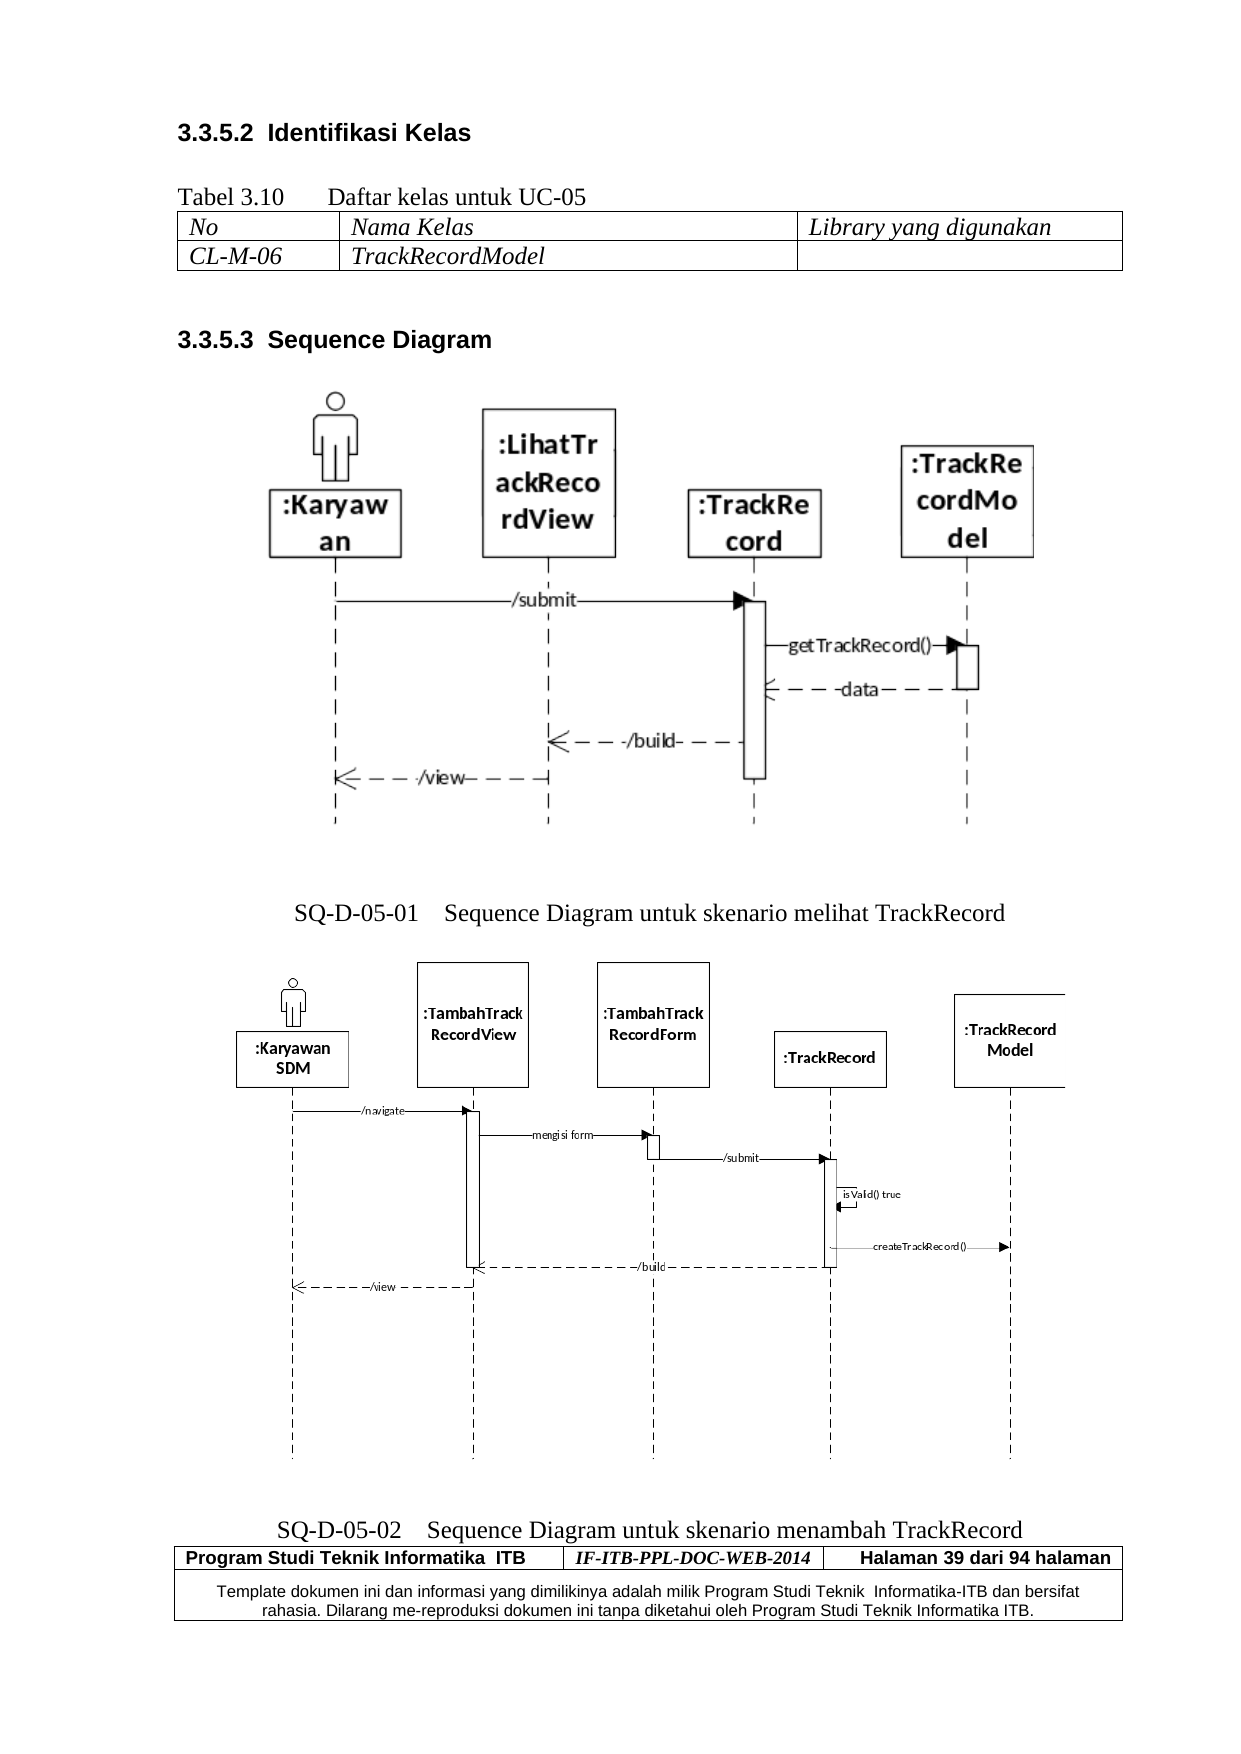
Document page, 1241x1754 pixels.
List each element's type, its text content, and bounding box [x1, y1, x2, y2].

table_header Nama Kelas [340, 212, 797, 240]
table_cell CL-M-06 [178, 241, 339, 270]
text SQ-D-05-02 Sequence Diagram untuk skenario menambah TrackRecord [177, 1515, 1122, 1544]
text Tabel 3.10 Daftar kelas untuk UC-05 [177, 182, 1122, 211]
subtitle Identifikasi Kelas [177, 118, 1122, 147]
table_cell TrackRecordModel [340, 241, 797, 270]
table_header Library yang digunakan [798, 212, 1122, 240]
subtitle Sequence Diagram [177, 325, 1122, 354]
table_cell [798, 241, 1122, 270]
table_header No [178, 212, 339, 240]
text SQ-D-05-01 Sequence Diagram untuk skenario melihat TrackRecord [177, 898, 1122, 927]
